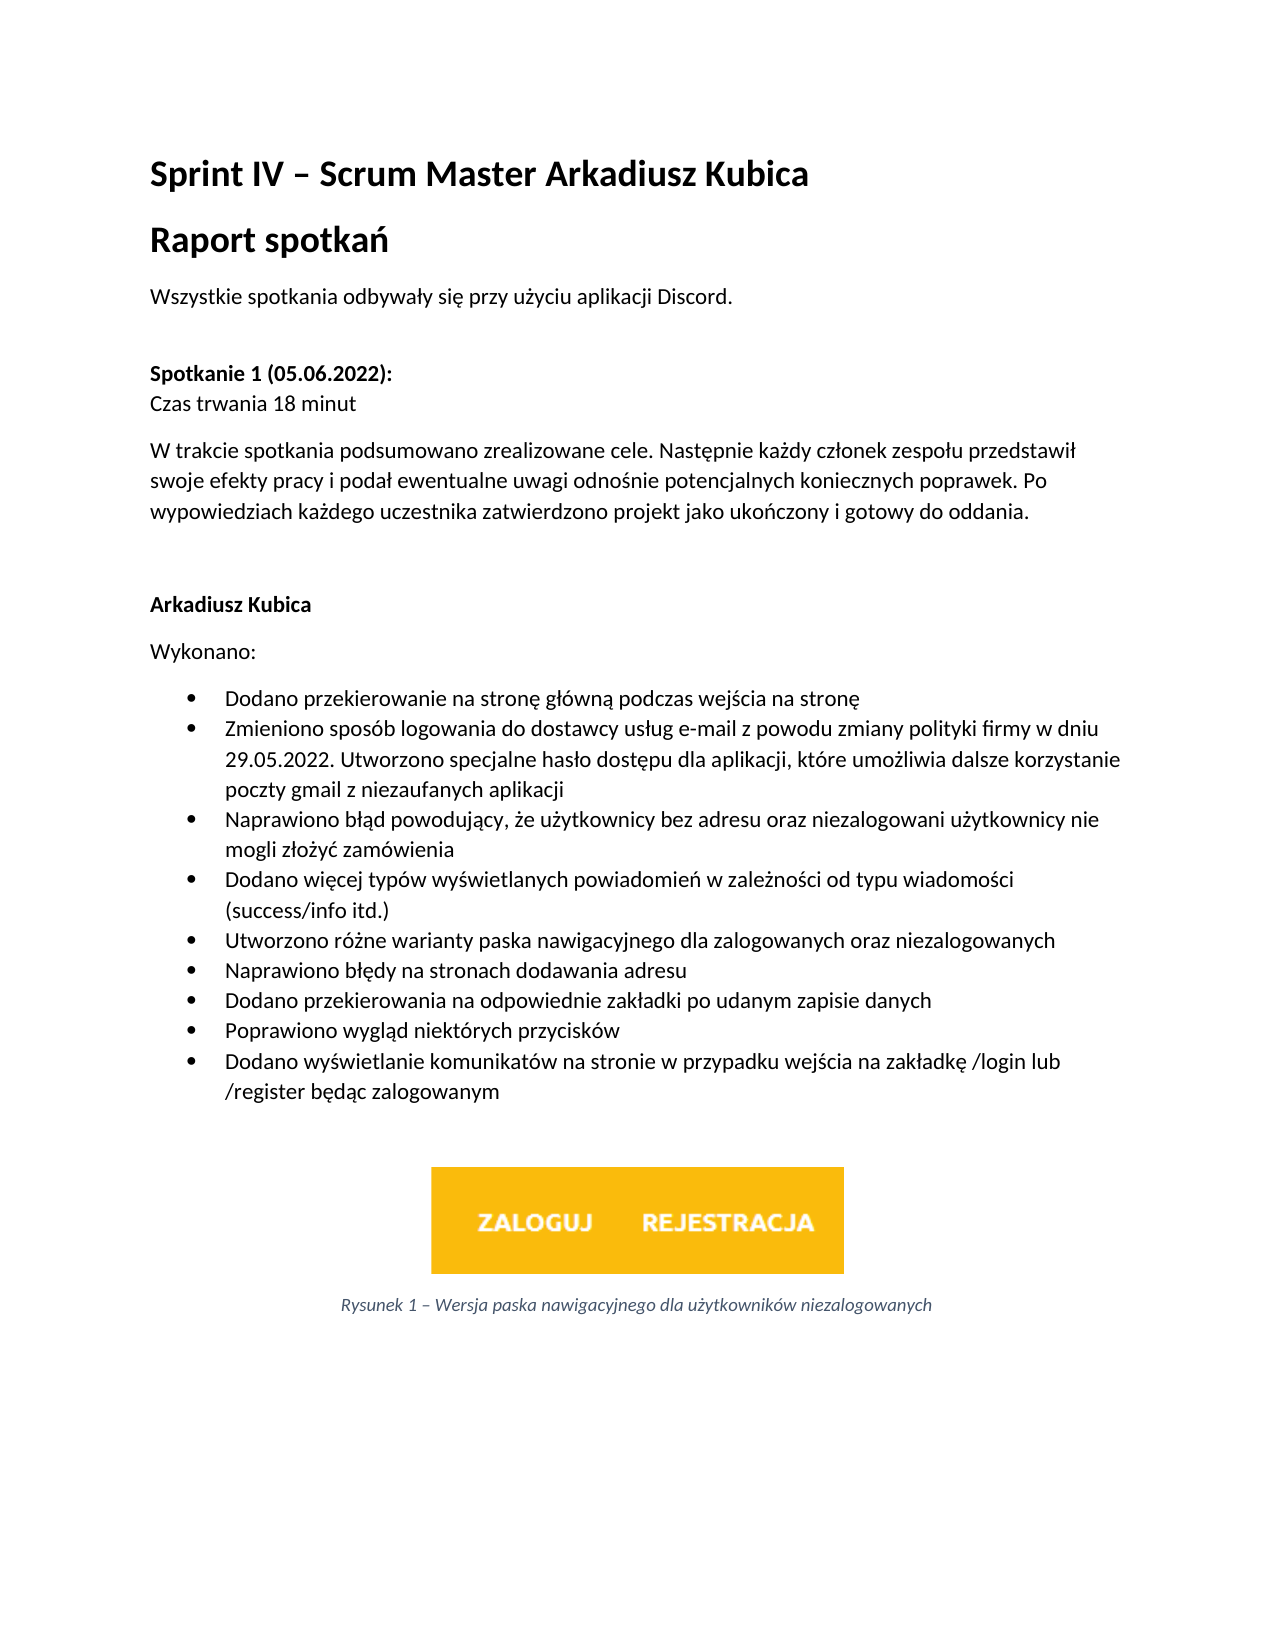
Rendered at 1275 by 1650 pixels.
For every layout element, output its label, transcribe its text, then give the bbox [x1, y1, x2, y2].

text W trakcie spotkania podsumowano zrealizowane cele. Następnie każdy członek zespołu przedstawił swoje efekty pracy i podał ewentualne uwagi odnośnie potencjalnych koniecznych poprawek. Po wypowiedziach każdego uczestnika zatwierdzono projekt jako ukończony i gotowy do oddania. [150, 436, 1125, 525]
text Spotkanie 1 (05.06.2022): Czas trwania 18 minut [150, 329, 1125, 418]
list Poprawiono wygląd niektórych przycisków [187, 1017, 1125, 1045]
list Dodano więcej typów wyświetlanych powiadomień w zależności od typu wiadomości (success/info itd.) [187, 866, 1125, 924]
list Naprawiono błędy na stronach dodawania adresu [187, 956, 1125, 984]
list Dodano wyświetlanie komunikatów na stronie w przypadku wejścia na zakładkę /login lub /register będąc zalogowanym [187, 1047, 1125, 1105]
text Rysunek 1 – Wersja paska nawigacyjnego dla użytkowników niezalogowanych [150, 1293, 1125, 1316]
list Dodano przekierowanie na stronę główną podczas wejścia na stronę [187, 684, 1125, 712]
text Wykonano: [150, 637, 1125, 666]
list Naprawiono błąd powodujący, że użytkownicy bez adresu oraz niezalogowani użytkownicy nie mogli złożyć zamówienia [187, 805, 1125, 863]
picture [431, 1167, 844, 1274]
text Arkadiusz Kubica [150, 591, 1125, 619]
text Wszystkie spotkania odbywały się przy użyciu aplikacji Discord. [150, 282, 1125, 310]
list Dodano przekierowania na odpowiednie zakładki po udanym zapisie danych [187, 986, 1125, 1014]
text Raport spotkań [150, 216, 1125, 262]
text Sprint IV – Scrum Master Arkadiusz Kubica [150, 150, 1125, 196]
list Zmieniono sposób logowania do dostawcy usług e-mail z powodu zmiany polityki firmy w dniu 29.05.2022. Utworzono specjalne hasło dostępu dla aplikacji, które umożliwia dalsze korzystanie poczty gmail z niezaufanych aplikacji [187, 714, 1125, 803]
list Utworzono różne warianty paska nawigacyjnego dla zalogowanych oraz niezalogowanych [187, 926, 1125, 954]
